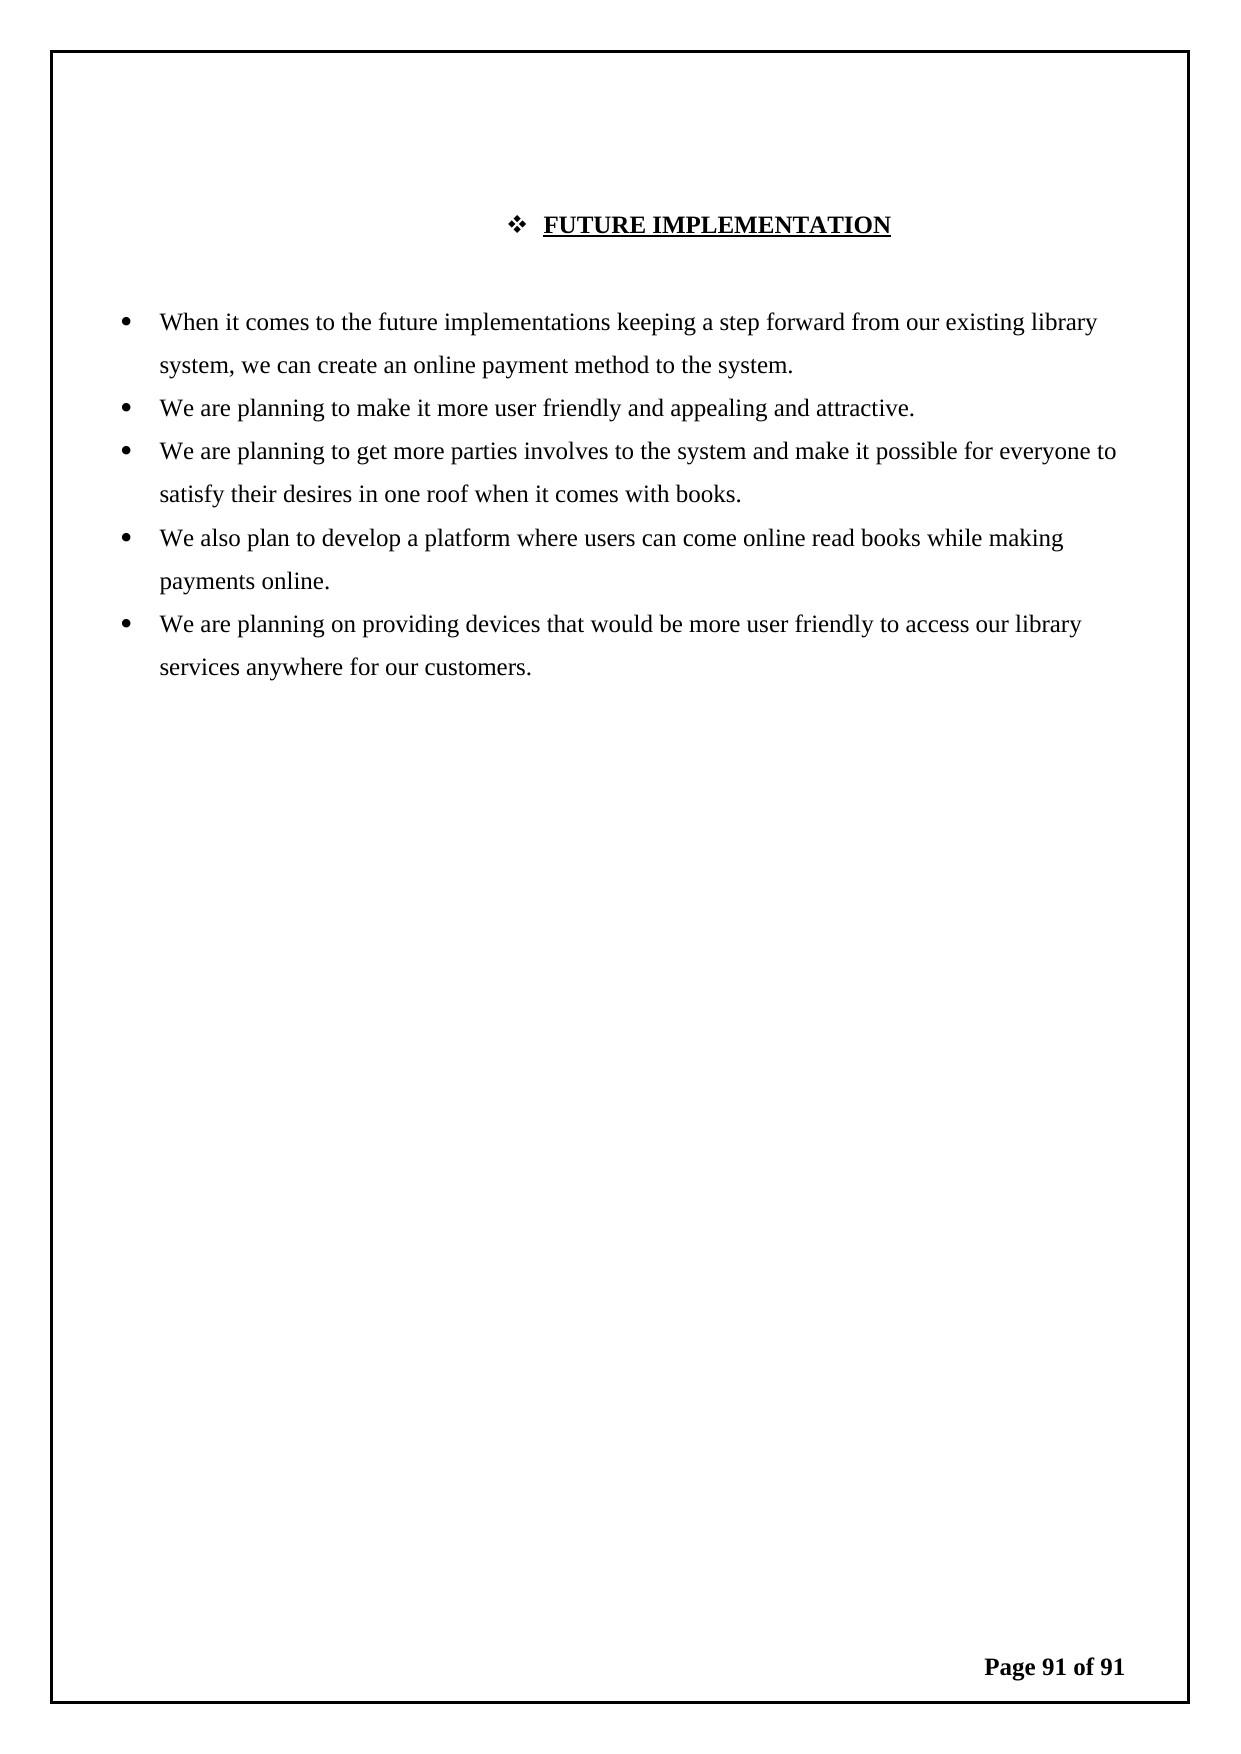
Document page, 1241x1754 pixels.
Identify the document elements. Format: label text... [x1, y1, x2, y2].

subtitle FUTURE IMPLEMENTATION [272, 210, 1125, 239]
list We also plan to develop a platform where users can come online read books while making payments online. [122, 523, 1125, 594]
list When it comes to the future implementations keeping a step forward from our existing library system, we can create an online payment method to the system. [122, 307, 1125, 379]
list We are planning to make it more user friendly and appealing and attractive. [122, 393, 1125, 422]
list We are planning on providing devices that would be more user friendly to access our library services anywhere for our customers. [122, 609, 1125, 681]
list We are planning to get more parties involves to the system and make it possible for everyone to satisfy their desires in one roof when it comes with books. [122, 436, 1125, 508]
